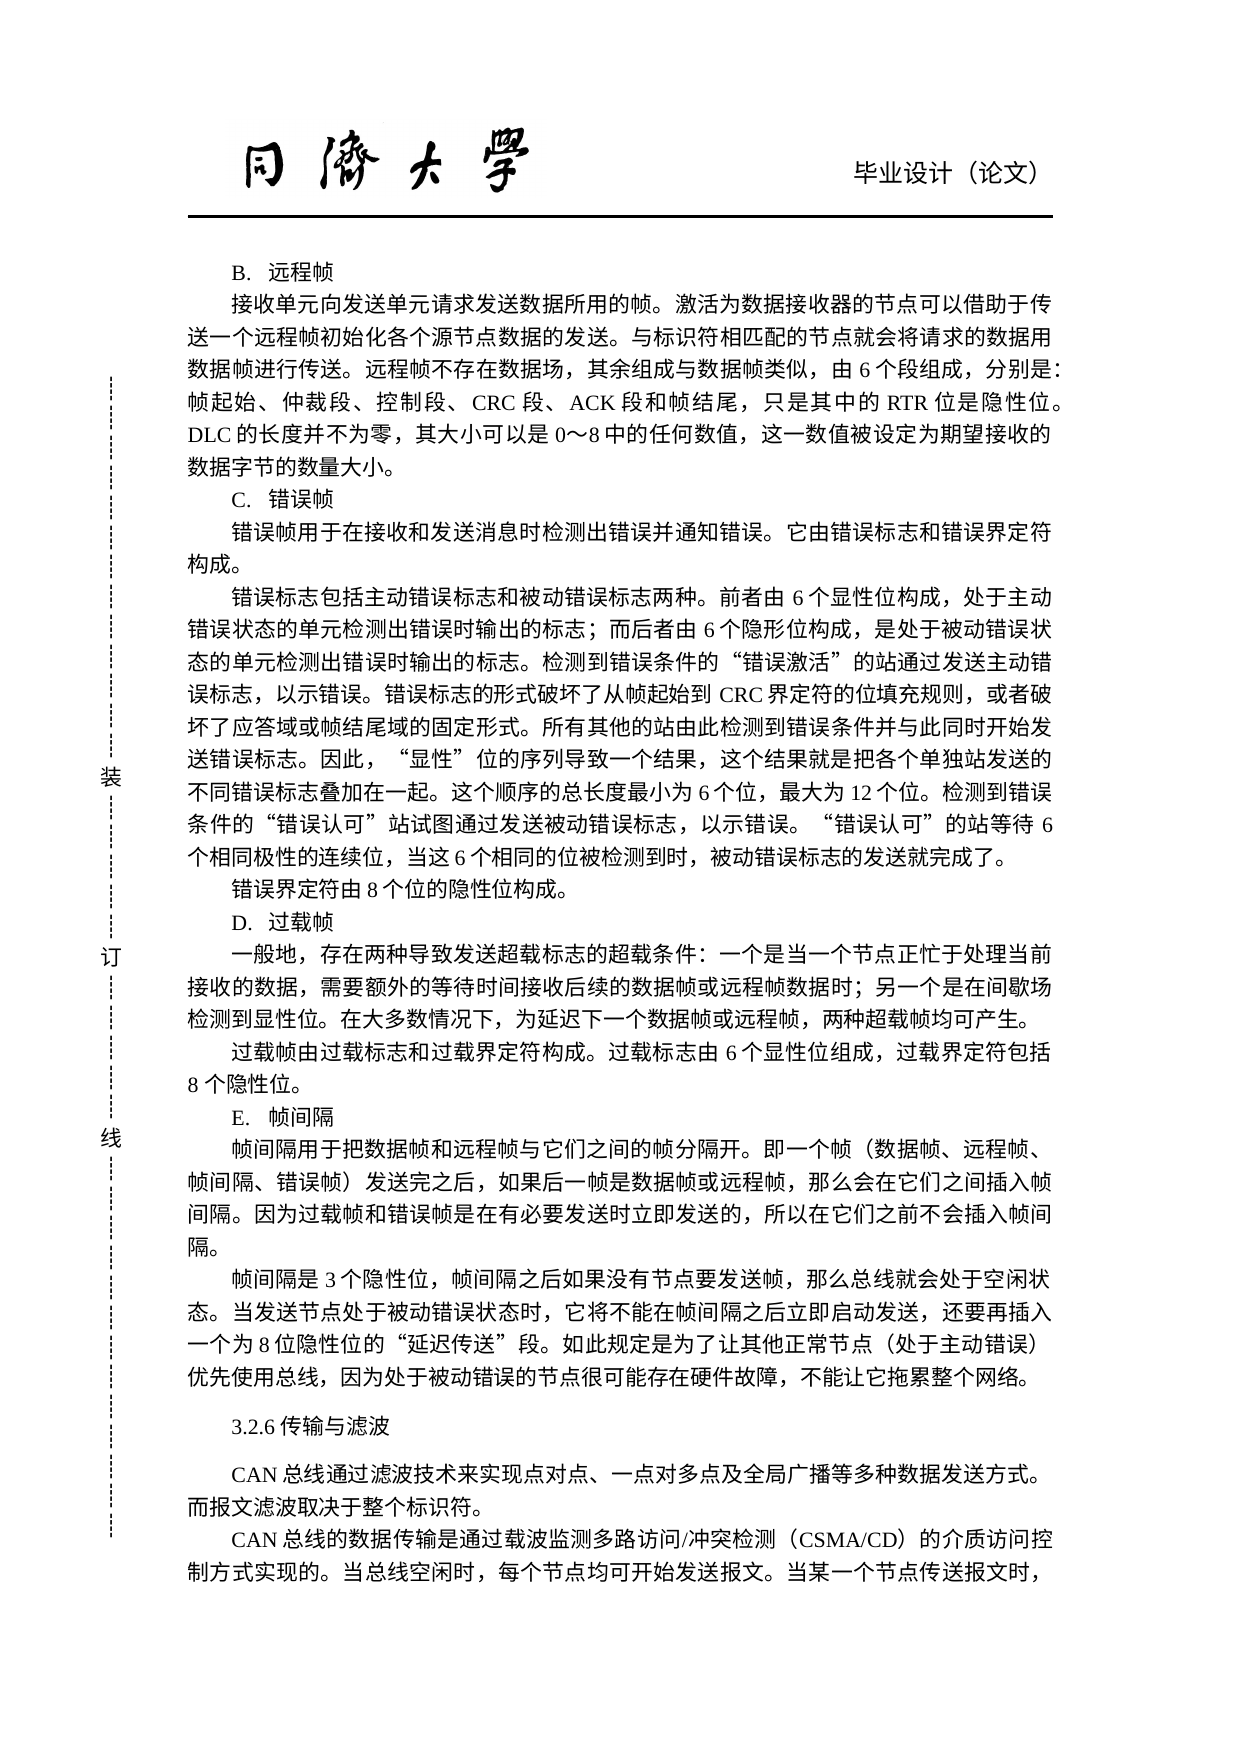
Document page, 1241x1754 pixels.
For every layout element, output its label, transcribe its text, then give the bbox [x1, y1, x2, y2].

list 远程帧 [231, 254, 1053, 287]
text 帧间隔是3个隐性位，帧间隔之后如果没有节点要发送帧，那么总线就会处于空闲状态。当发送节点处于被动错误状态时，它将不能在帧间隔之后立即启动发送，还要再插入一个为8位隐性位的“延迟传送”段。如此规定是为了让其他正常节点（处于主动错误）优先使用总线，因为处于被动错误的节点很可能存在硬件故障，不能让它拖累整个网络。 [187, 1262, 1053, 1392]
picture [224, 119, 547, 198]
list 过载帧 [231, 904, 1053, 937]
text 错误帧用于在接收和发送消息时检测出错误并通知错误。它由错误标志和错误界定符构成。 [187, 514, 1053, 579]
text 过载帧由过载标志和过载界定符构成。过载标志由6个显性位组成，过载界定符包括 8 个隐性位。 [187, 1034, 1053, 1099]
text 一般地，存在两种导致发送超载标志的超载条件：一个是当一个节点正忙于处理当前接收的数据，需要额外的等待时间接收后续的数据帧或远程帧数据时；另一个是在间歇场检测到显性位。在大多数情况下，为延迟下一个数据帧或远程帧，两种超载帧均可产生。 [187, 937, 1053, 1034]
list 错误帧 [231, 482, 1053, 514]
text CAN总线通过滤波技术来实现点对点、一点对多点及全局广播等多种数据发送方式。而报文滤波取决于整个标识符。 [187, 1457, 1053, 1522]
list 帧间隔 [231, 1099, 1053, 1132]
text 错误界定符由8个位的隐性位构成。 [187, 872, 1053, 904]
text 帧间隔用于把数据帧和远程帧与它们之间的帧分隔开。即一个帧（数据帧、远程帧、帧间隔、错误帧）发送完之后，如果后一帧是数据帧或远程帧，那么会在它们之间插入帧间隔。因为过载帧和错误帧是在有必要发送时立即发送的，所以在它们之前不会插入帧间隔。 [187, 1132, 1053, 1262]
text 错误标志包括主动错误标志和被动错误标志两种。前者由6个显性位构成，处于主动错误状态的单元检测出错误时输出的标志；而后者由6个隐形位构成，是处于被动错误状态的单元检测出错误时输出的标志。检测到错误条件的“错误激活”的站通过发送主动错误标志，以示错误。错误标志的形式破坏了从帧起始到CRC界定符的位填充规则，或者破坏了应答域或帧结尾域的固定形式。所有其他的站由此检测到错误条件并与此同时开始发送错误标志。因此，“显性”位的序列导致一个结果，这个结果就是把各个单独站发送的不同错误标志叠加在一起。这个顺序的总长度最小为6个位，最大为12个位。检测到错误条件的“错误认可”站试图通过发送被动错误标志，以示错误。“错误认可”的站等待6个相同极性的连续位，当这6个相同的位被检测到时，被动错误标志的发送就完成了。 [187, 579, 1053, 872]
text 3.2.6 传输与滤波 [187, 1408, 1053, 1441]
text 接收单元向发送单元请求发送数据所用的帧。激活为数据接收器的节点可以借助于传送一个远程帧初始化各个源节点数据的发送。与标识符相匹配的节点就会将请求的数据用数据帧进行传送。远程帧不存在数据场，其余组成与数据帧类似，由6个段组成，分别是：帧起始、仲裁段、控制段、CRC段、ACK段和帧结尾，只是其中的RTR位是隐性位。DLC的长度并不为零，其大小可以是0～8中的任何数值，这一数值被设定为期望接收的数据字节的数量大小。 [187, 287, 1053, 482]
